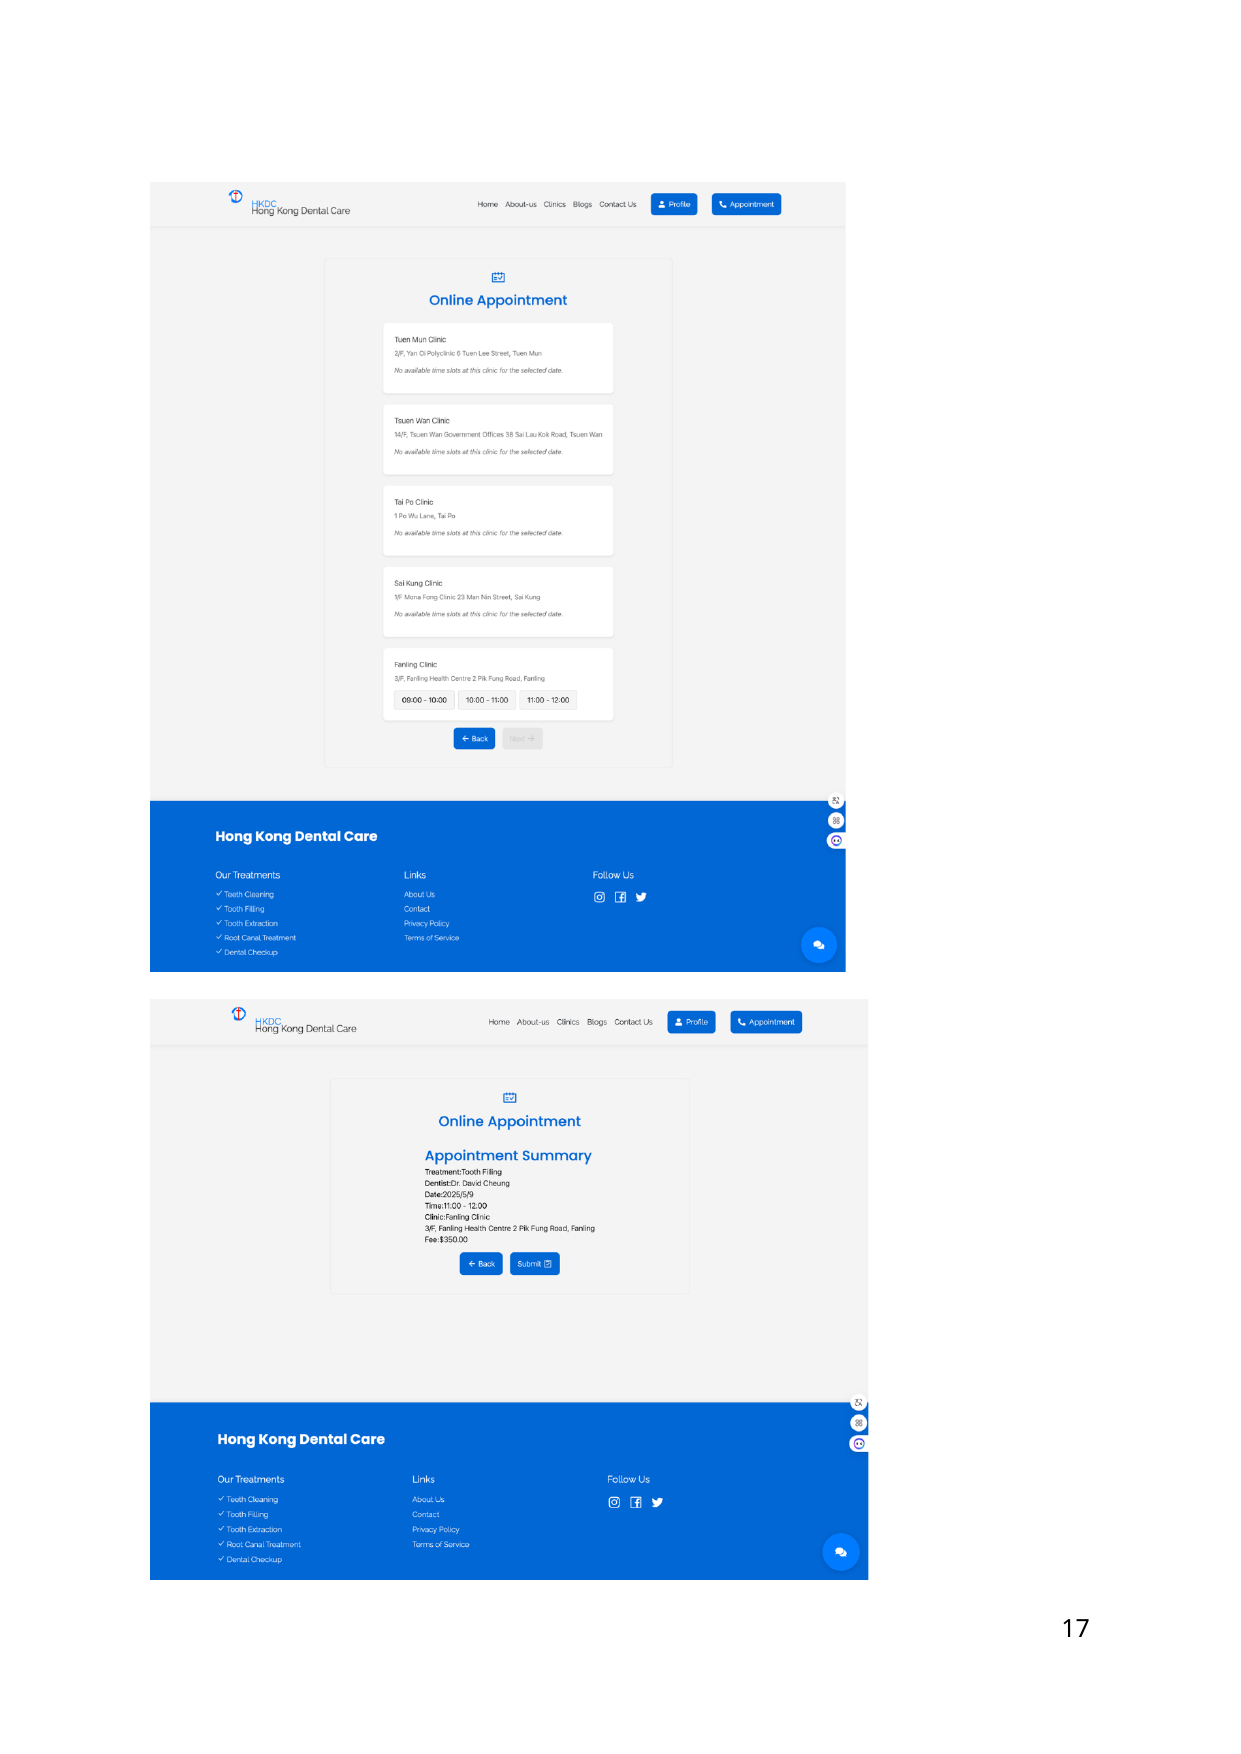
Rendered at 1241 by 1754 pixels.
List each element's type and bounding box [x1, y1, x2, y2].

picture [150, 999, 869, 1580]
picture [150, 182, 846, 972]
